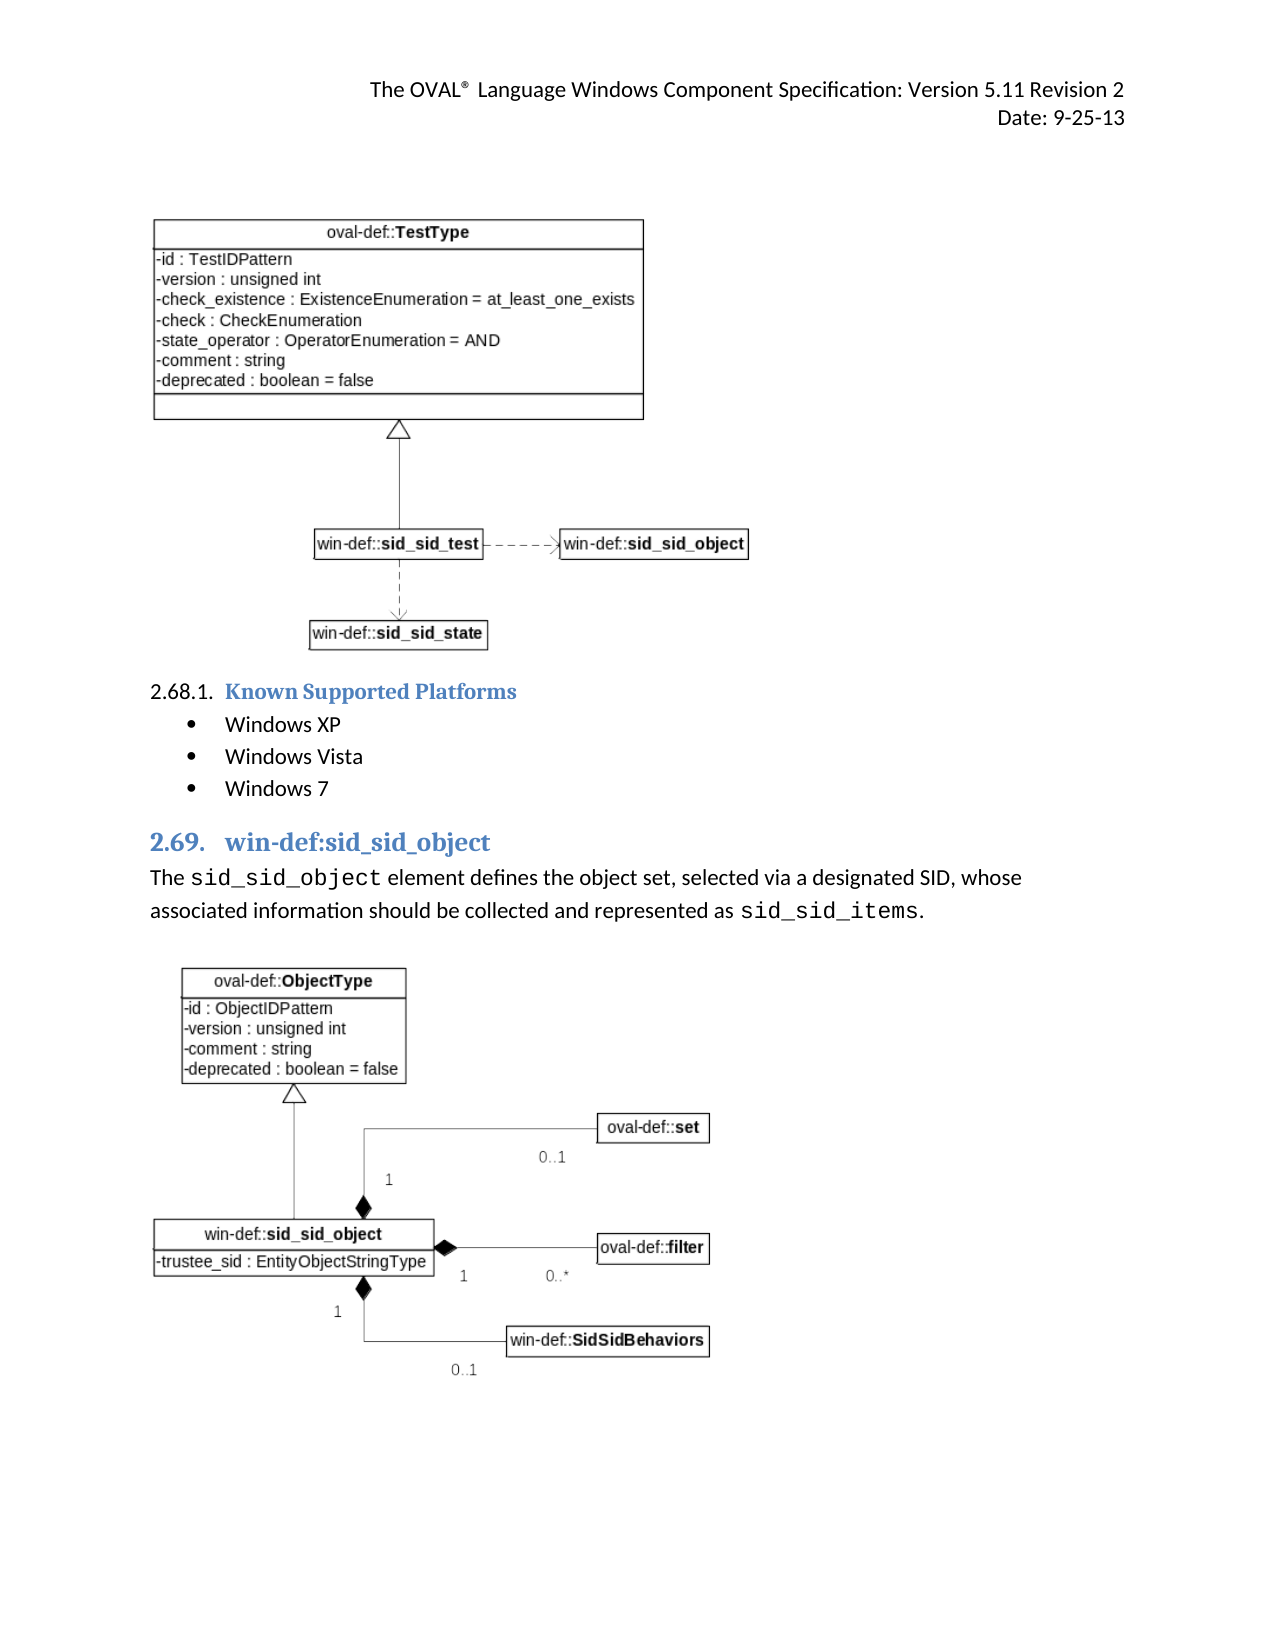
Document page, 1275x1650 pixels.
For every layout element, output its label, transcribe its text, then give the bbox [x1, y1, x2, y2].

list Windows XP [187, 710, 1125, 738]
list Windows 7 [187, 774, 1125, 802]
subtitle win-def:sid_sid_object [150, 827, 1125, 858]
subtitle Known Supported Platforms [150, 677, 1125, 706]
text The sid_sid_object element defines the object set, selected via a designated SID, whose associated information should be collected and represented as sid_sid_items. [150, 863, 1125, 925]
list Windows Vista [187, 742, 1125, 770]
